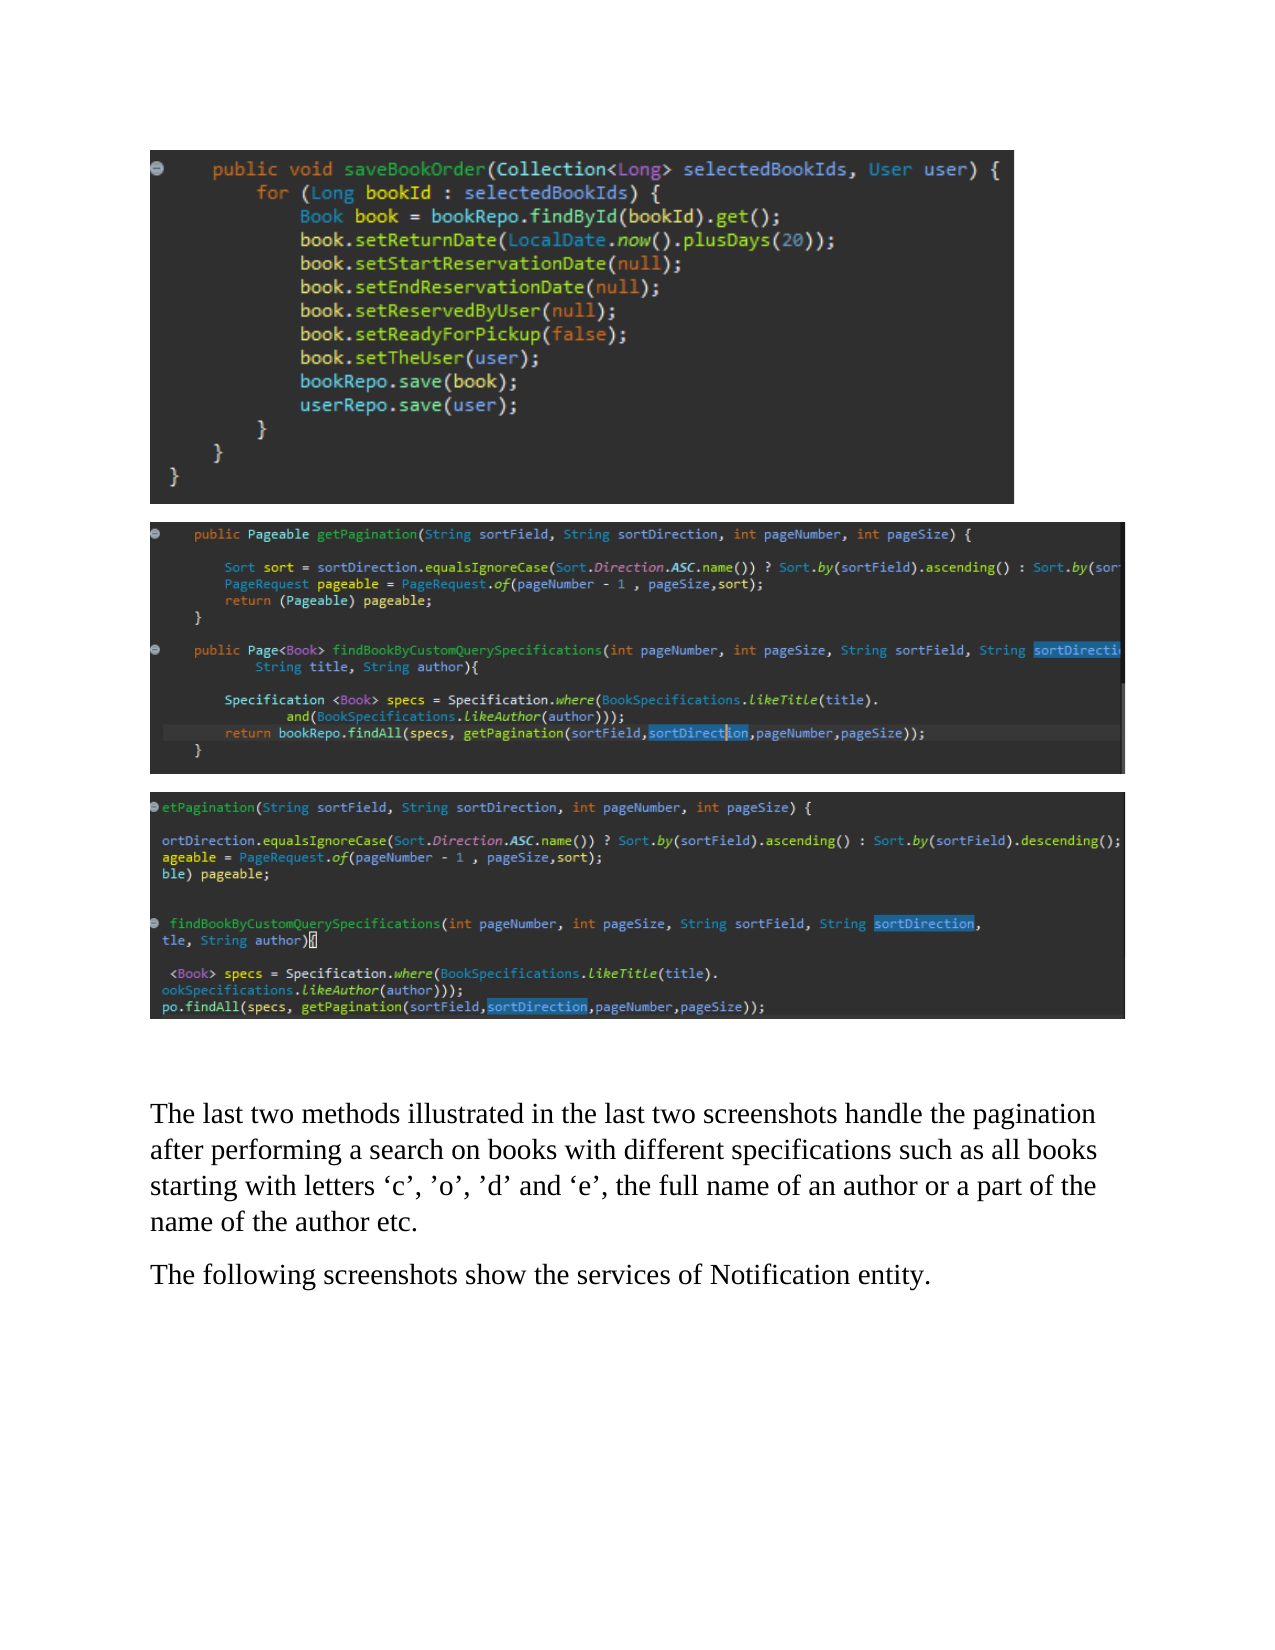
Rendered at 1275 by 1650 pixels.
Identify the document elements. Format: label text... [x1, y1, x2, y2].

text The last two methods illustrated in the last two screenshots handle the pagination after performing a search on books with different specifications such as all books starting with letters ‘c’, ’o’, ’d’ and ‘e’, the full name of an author or a part of the name of the author etc. [150, 1096, 1125, 1238]
picture [150, 522, 1125, 774]
picture [150, 150, 1015, 504]
picture [150, 792, 1125, 1019]
text The following screenshots show the services of Notification entity. [150, 1257, 1125, 1291]
